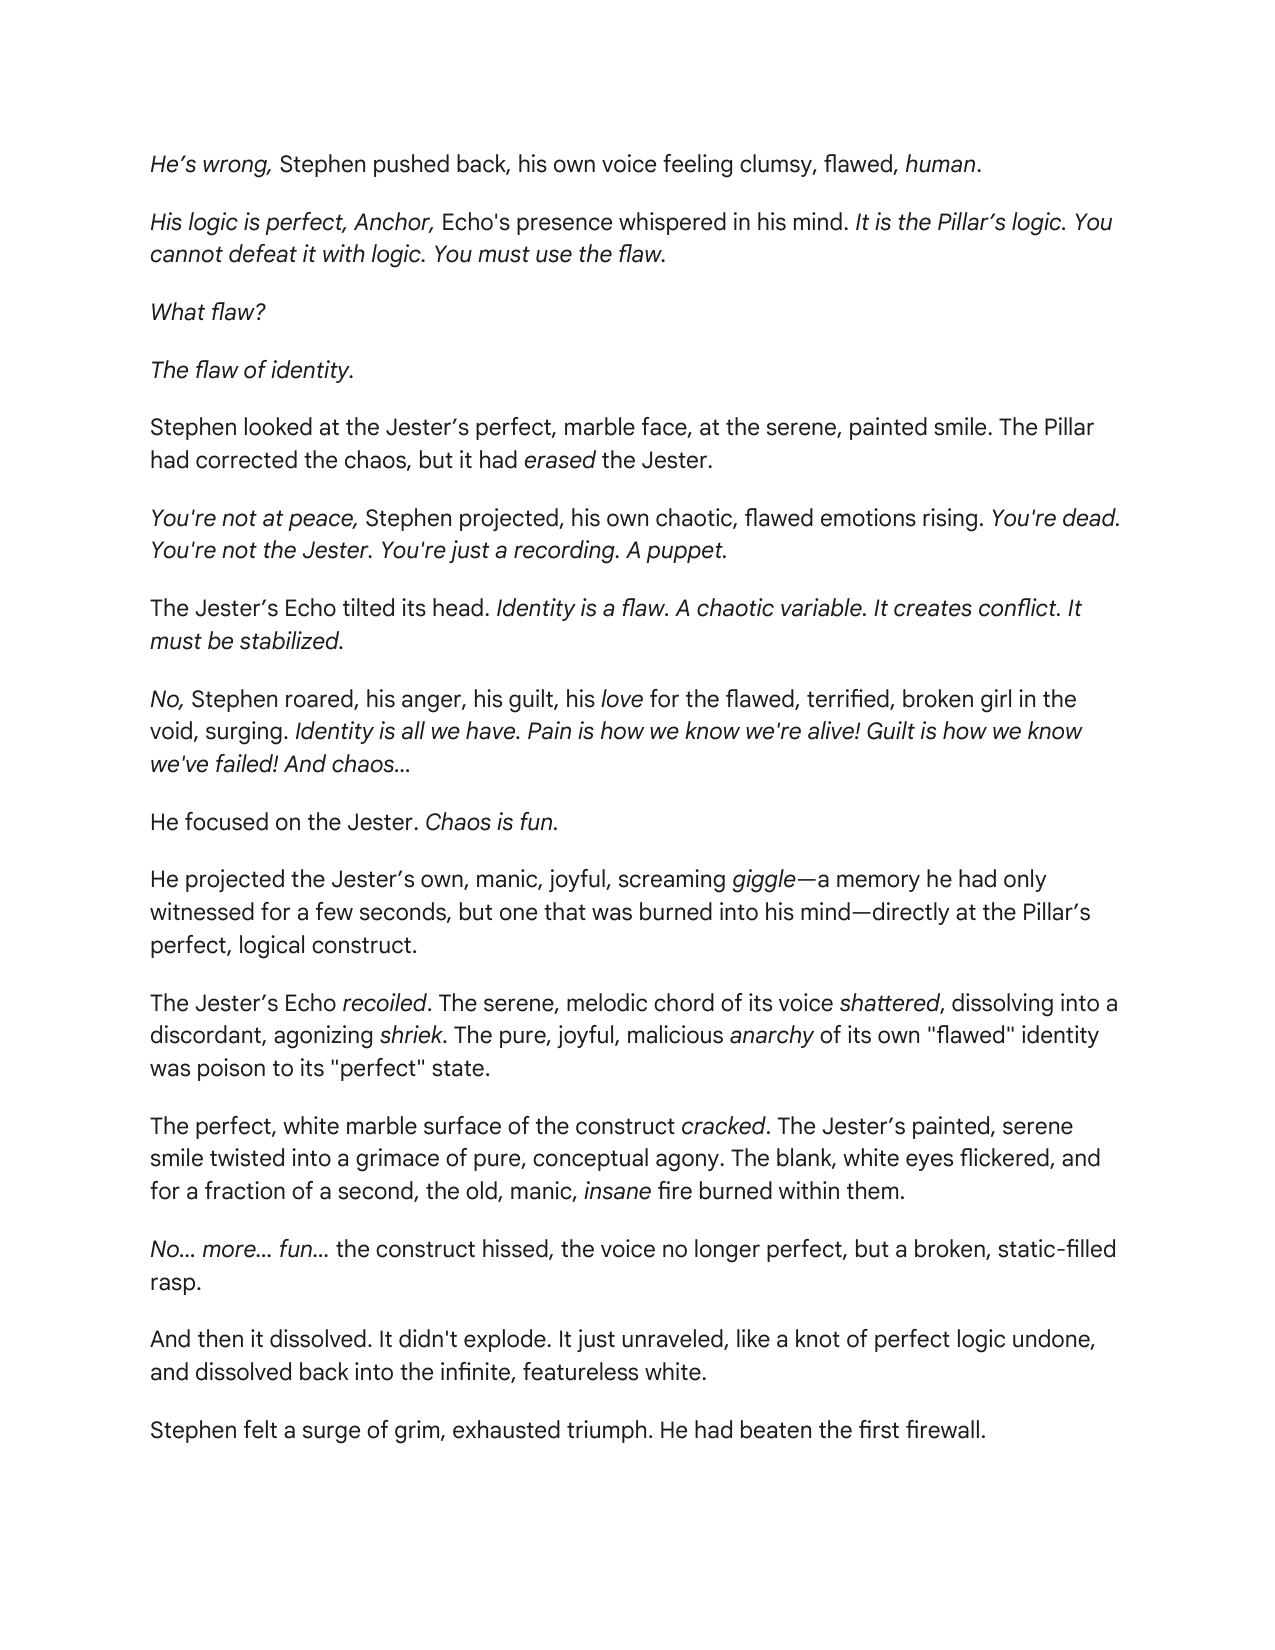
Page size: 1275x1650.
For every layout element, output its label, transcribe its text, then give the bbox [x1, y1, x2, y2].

text And then it dissolved. It didn't explode. It just unraveled, like a knot of perfect logic undone, and dissolved back into the infinite, featureless white. [150, 1325, 1125, 1387]
text You're not at peace, Stephen projected, his own chaotic, flawed emotions rising. You're dead. You're not the Jester. You're just a recording. A puppet. [150, 504, 1125, 565]
text The perfect, white marble surface of the construct cracked. The Jester’s painted, serene smile twisted into a grimace of pure, conceptual agony. The blank, white eyes flickered, and for a fraction of a second, the old, manic, insane fire burned within them. [150, 1112, 1125, 1206]
text The flaw of identity. [150, 356, 1125, 384]
text What flaw? [150, 298, 1125, 327]
text Stephen looked at the Jester’s perfect, marble face, at the serene, painted smile. The Pillar had corrected the chaos, but it had erased the Jester. [150, 413, 1125, 475]
text He projected the Jester’s own, manic, joyful, screaming giggle—a memory he had only witnessed for a few seconds, but one that was burned into his mind—directly at the Pillar’s perfect, logical construct. [150, 866, 1125, 960]
text No, Stephen roared, his anger, his guilt, his love for the flawed, terrified, broken girl in the void, surging. Identity is all we have. Pain is how we know we're alive! Guilt is how we know we've failed! And chaos… [150, 685, 1125, 779]
text The Jester’s Echo tilted its head. Identity is a flaw. A chaotic variable. It creates conflict. It must be stabilized. [150, 594, 1125, 656]
text No… more… fun… the construct hissed, the voice no longer perfect, but a broken, static-filled rasp. [150, 1235, 1125, 1296]
text Stephen felt a surge of grim, exhausted triumph. He had beaten the first firewall. [150, 1416, 1125, 1444]
text He’s wrong, Stephen pushed back, his own voice feeling clumsy, flawed, human. [150, 150, 1125, 179]
text His logic is perfect, Anchor, Echo's presence whispered in his mind. It is the Pillar’s logic. You cannot defeat it with logic. You must use the flaw. [150, 208, 1125, 269]
text The Jester’s Echo recoiled. The serene, melodic chord of its voice shattered, dissolving into a discordant, agonizing shriek. The pure, joyful, malicious anarchy of its own "flawed" identity was poison to its "perfect" state. [150, 989, 1125, 1083]
text He focused on the Jester. Chaos is fun. [150, 808, 1125, 837]
